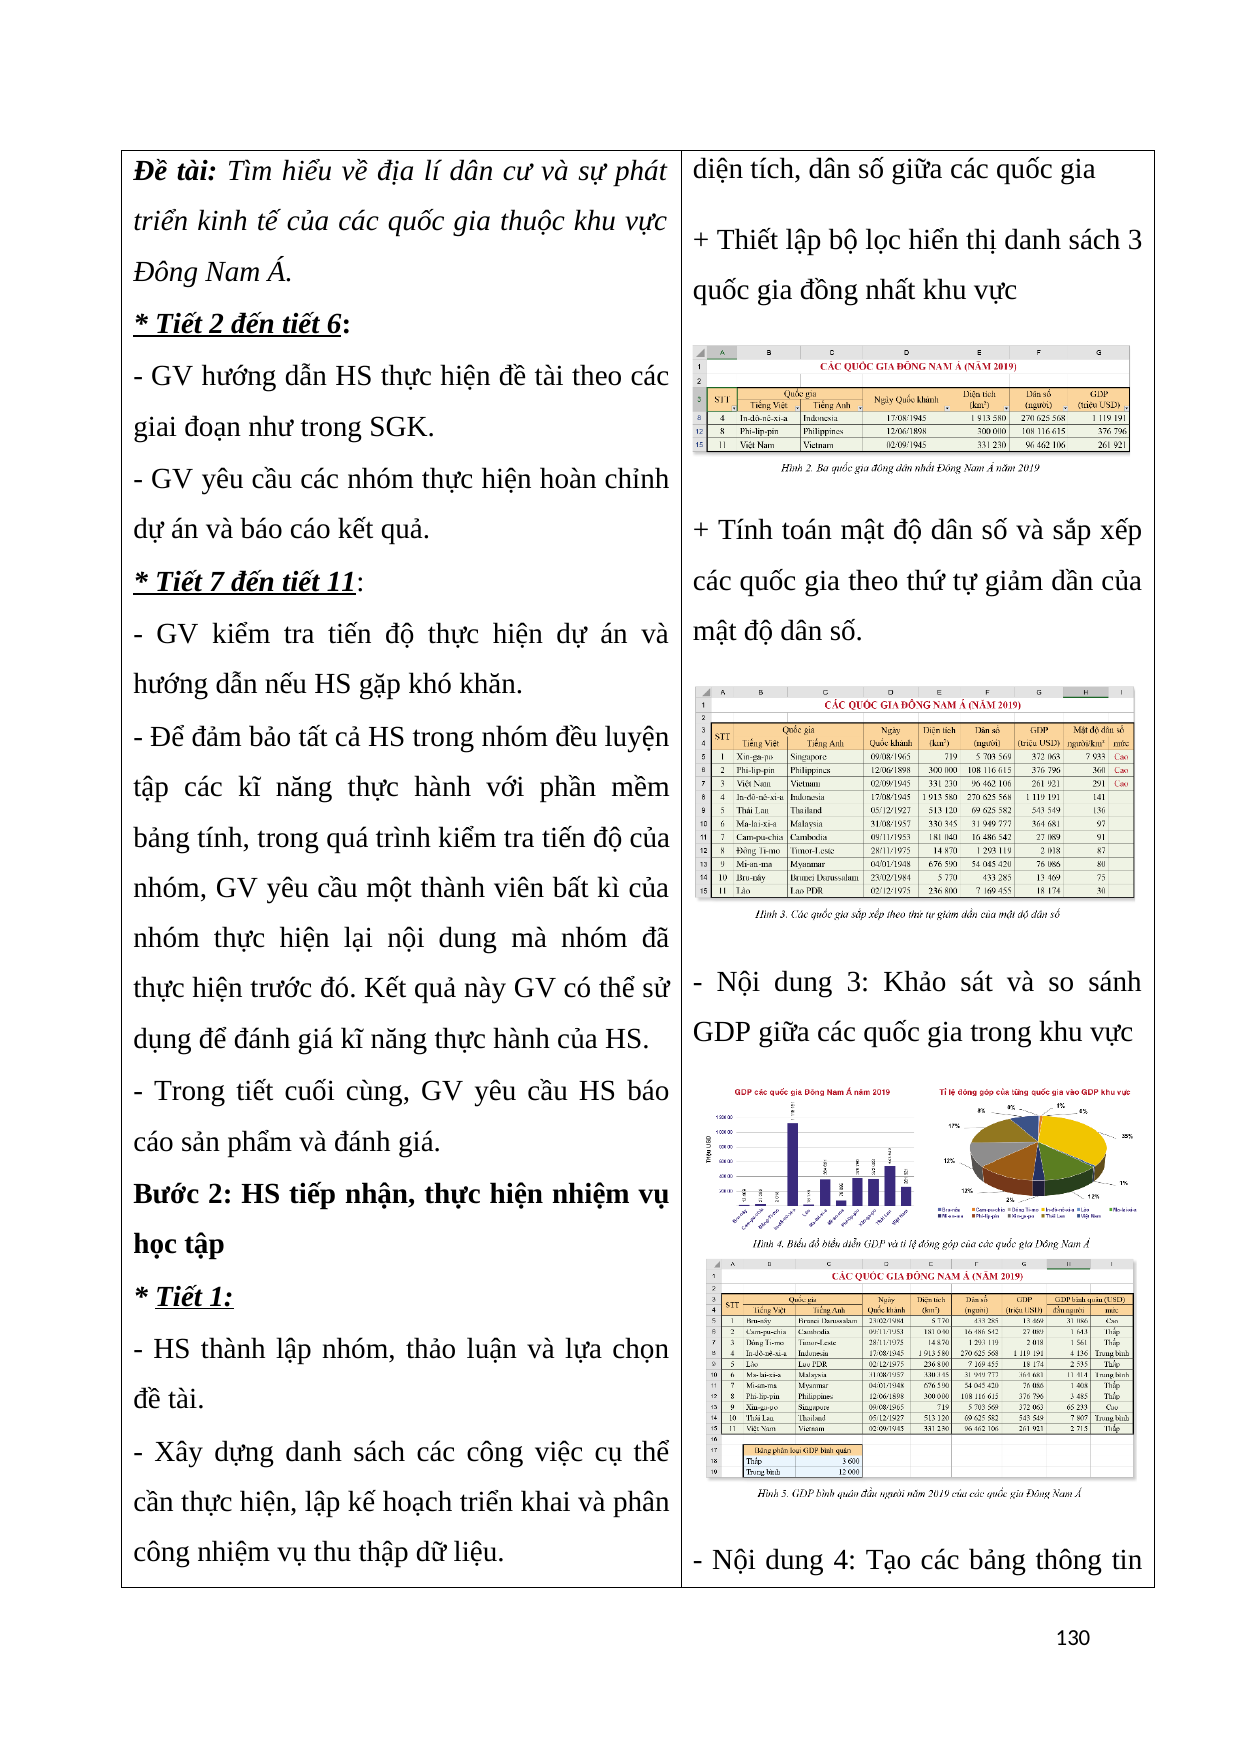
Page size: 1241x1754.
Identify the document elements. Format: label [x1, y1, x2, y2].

table_cell [682, 151, 1154, 1587]
table_cell [122, 151, 681, 1587]
picture [692, 343, 1130, 475]
picture [698, 1085, 1137, 1505]
picture [692, 684, 1135, 927]
